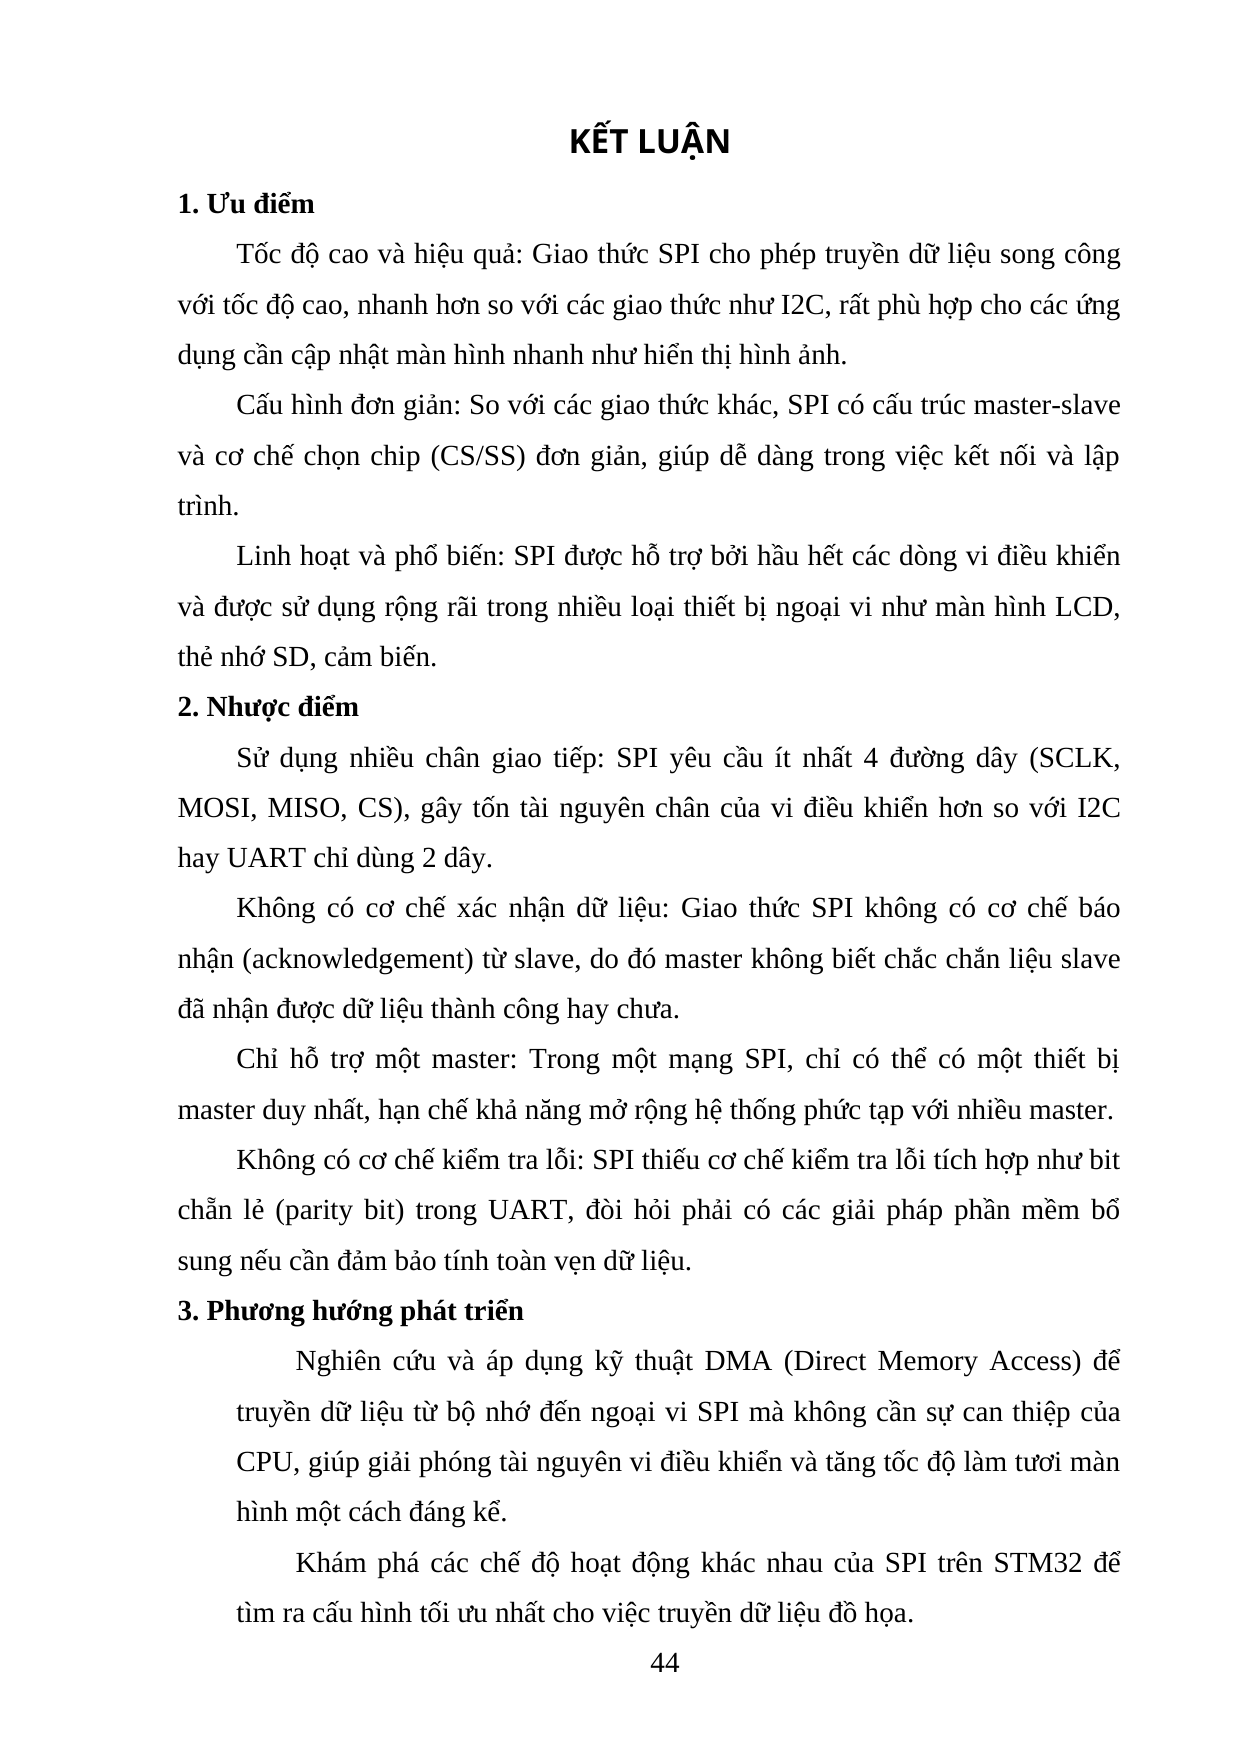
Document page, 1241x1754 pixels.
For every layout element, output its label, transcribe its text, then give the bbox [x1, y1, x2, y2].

text 1. Ưu điểm [177, 186, 1122, 220]
text KẾT LUẬN [177, 118, 1122, 163]
text Nghiên cứu và áp dụng kỹ thuật DMA (Direct Memory Access) để truyền dữ liệu từ bộ nhớ đến ngoại vi SPI mà không cần sự can thiệp của CPU, giúp giải phóng tài nguyên vi điều khiển và tăng tốc độ làm tươi màn hình một cách đáng kể. [236, 1343, 1122, 1528]
text Khám phá các chế độ hoạt động khác nhau của SPI trên STM32 để tìm ra cấu hình tối ưu nhất cho việc truyền dữ liệu đồ họa. [236, 1545, 1122, 1628]
text Tốc độ cao và hiệu quả: Giao thức SPI cho phép truyền dữ liệu song công với tốc độ cao, nhanh hơn so với các giao thức như I2C, rất phù hợp cho các ứng dụng cần cập nhật màn hình nhanh như hiển thị hình ảnh. [177, 237, 1122, 371]
text 3. Phương hướng phát triển [177, 1293, 1122, 1327]
text Không có cơ chế kiểm tra lỗi: SPI thiếu cơ chế kiểm tra lỗi tích hợp như bit chẵn lẻ (parity bit) trong UART, đòi hỏi phải có các giải pháp phần mềm bổ sung nếu cần đảm bảo tính toàn vẹn dữ liệu. [177, 1142, 1122, 1276]
text Không có cơ chế xác nhận dữ liệu: Giao thức SPI không có cơ chế báo nhận (acknowledgement) từ slave, do đó master không biết chắc chắn liệu slave đã nhận được dữ liệu thành công hay chưa. [177, 891, 1122, 1025]
text Chỉ hỗ trợ một master: Trong một mạng SPI, chỉ có thể có một thiết bị master duy nhất, hạn chế khả năng mở rộng hệ thống phức tạp với nhiều master. [177, 1042, 1122, 1125]
text Sử dụng nhiều chân giao tiếp: SPI yêu cầu ít nhất 4 đường dây (SCLK, MOSI, MISO, CS), gây tốn tài nguyên chân của vi điều khiển hơn so với I2C hay UART chỉ dùng 2 dây. [177, 740, 1122, 874]
text 2. Nhược điểm [177, 689, 1122, 723]
text Cấu hình đơn giản: So với các giao thức khác, SPI có cấu trúc master-slave và cơ chế chọn chip (CS/SS) đơn giản, giúp dễ dàng trong việc kết nối và lập trình. [177, 387, 1122, 522]
text Linh hoạt và phổ biến: SPI được hỗ trợ bởi hầu hết các dòng vi điều khiển và được sử dụng rộng rãi trong nhiều loại thiết bị ngoại vi như màn hình LCD, thẻ nhớ SD, cảm biến. [177, 538, 1122, 673]
